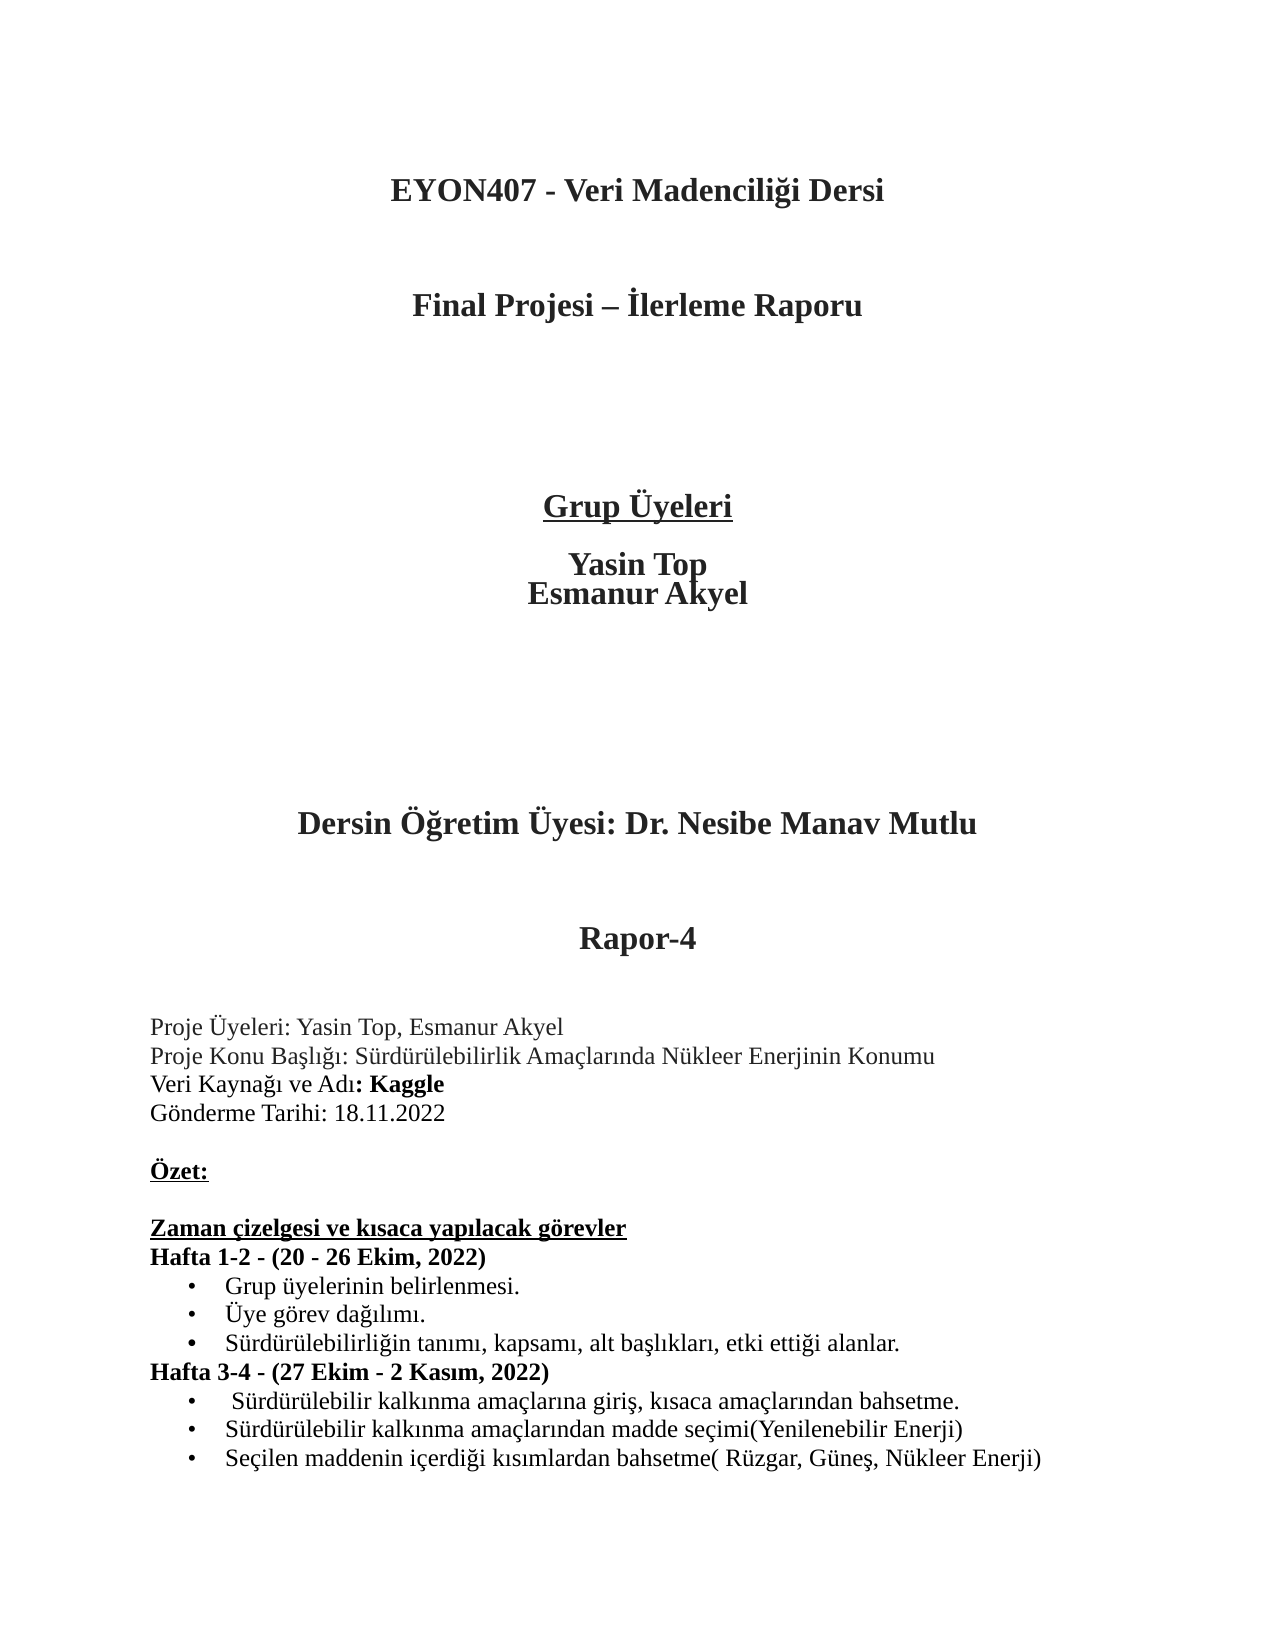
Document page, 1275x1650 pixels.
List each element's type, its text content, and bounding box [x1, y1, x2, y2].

text Yasin Top [150, 552, 1125, 581]
list Sürdürülebilirliğin tanımı, kapsamı, alt başlıkları, etki ettiği alanlar. [187, 1329, 1125, 1357]
text Özet: [150, 1156, 1125, 1185]
text Hafta 1-2 - (20 - 26 Ekim, 2022) [150, 1242, 1125, 1271]
list Sürdürülebilir kalkınma amaçlarına giriş, kısaca amaçlarından bahsetme. [187, 1386, 1125, 1415]
text Proje Üyeleri: Yasin Top, Esmanur Akyel [150, 1012, 1125, 1041]
list Üye görev dağılımı. [187, 1300, 1125, 1329]
text Esmanur Akyel [150, 581, 1125, 610]
text Rapor-4 [150, 926, 1125, 955]
text Dersin Öğretim Üyesi: Dr. Nesibe Manav Mutlu [150, 811, 1125, 840]
text Zaman çizelgesi ve kısaca yapılacak görevler [150, 1214, 1125, 1242]
text Gönderme Tarihi: 18.11.2022 [150, 1099, 1125, 1127]
list Sürdürülebilir kalkınma amaçlarından madde seçimi(Yenilenebilir Enerji) [187, 1415, 1125, 1444]
text Final Projesi – İlerleme Raporu [150, 294, 1125, 322]
text EYON407 - Veri Madenciliği Dersi [150, 179, 1125, 207]
text Proje Konu Başlığı: Sürdürülebilirlik Amaçlarında Nükleer Enerjinin Konumu [150, 1041, 1125, 1070]
list Seçilen maddenin içerdiği kısımlardan bahsetme( Rüzgar, Güneş, Nükleer Enerji) [187, 1444, 1125, 1472]
list Grup üyelerinin belirlenmesi. [187, 1271, 1125, 1300]
text Hafta 3-4 - (27 Ekim - 2 Kasım, 2022) [150, 1357, 1125, 1386]
text Veri Kaynağı ve Adı: Kaggle [150, 1070, 1125, 1099]
text Grup Üyeleri [150, 495, 1125, 524]
